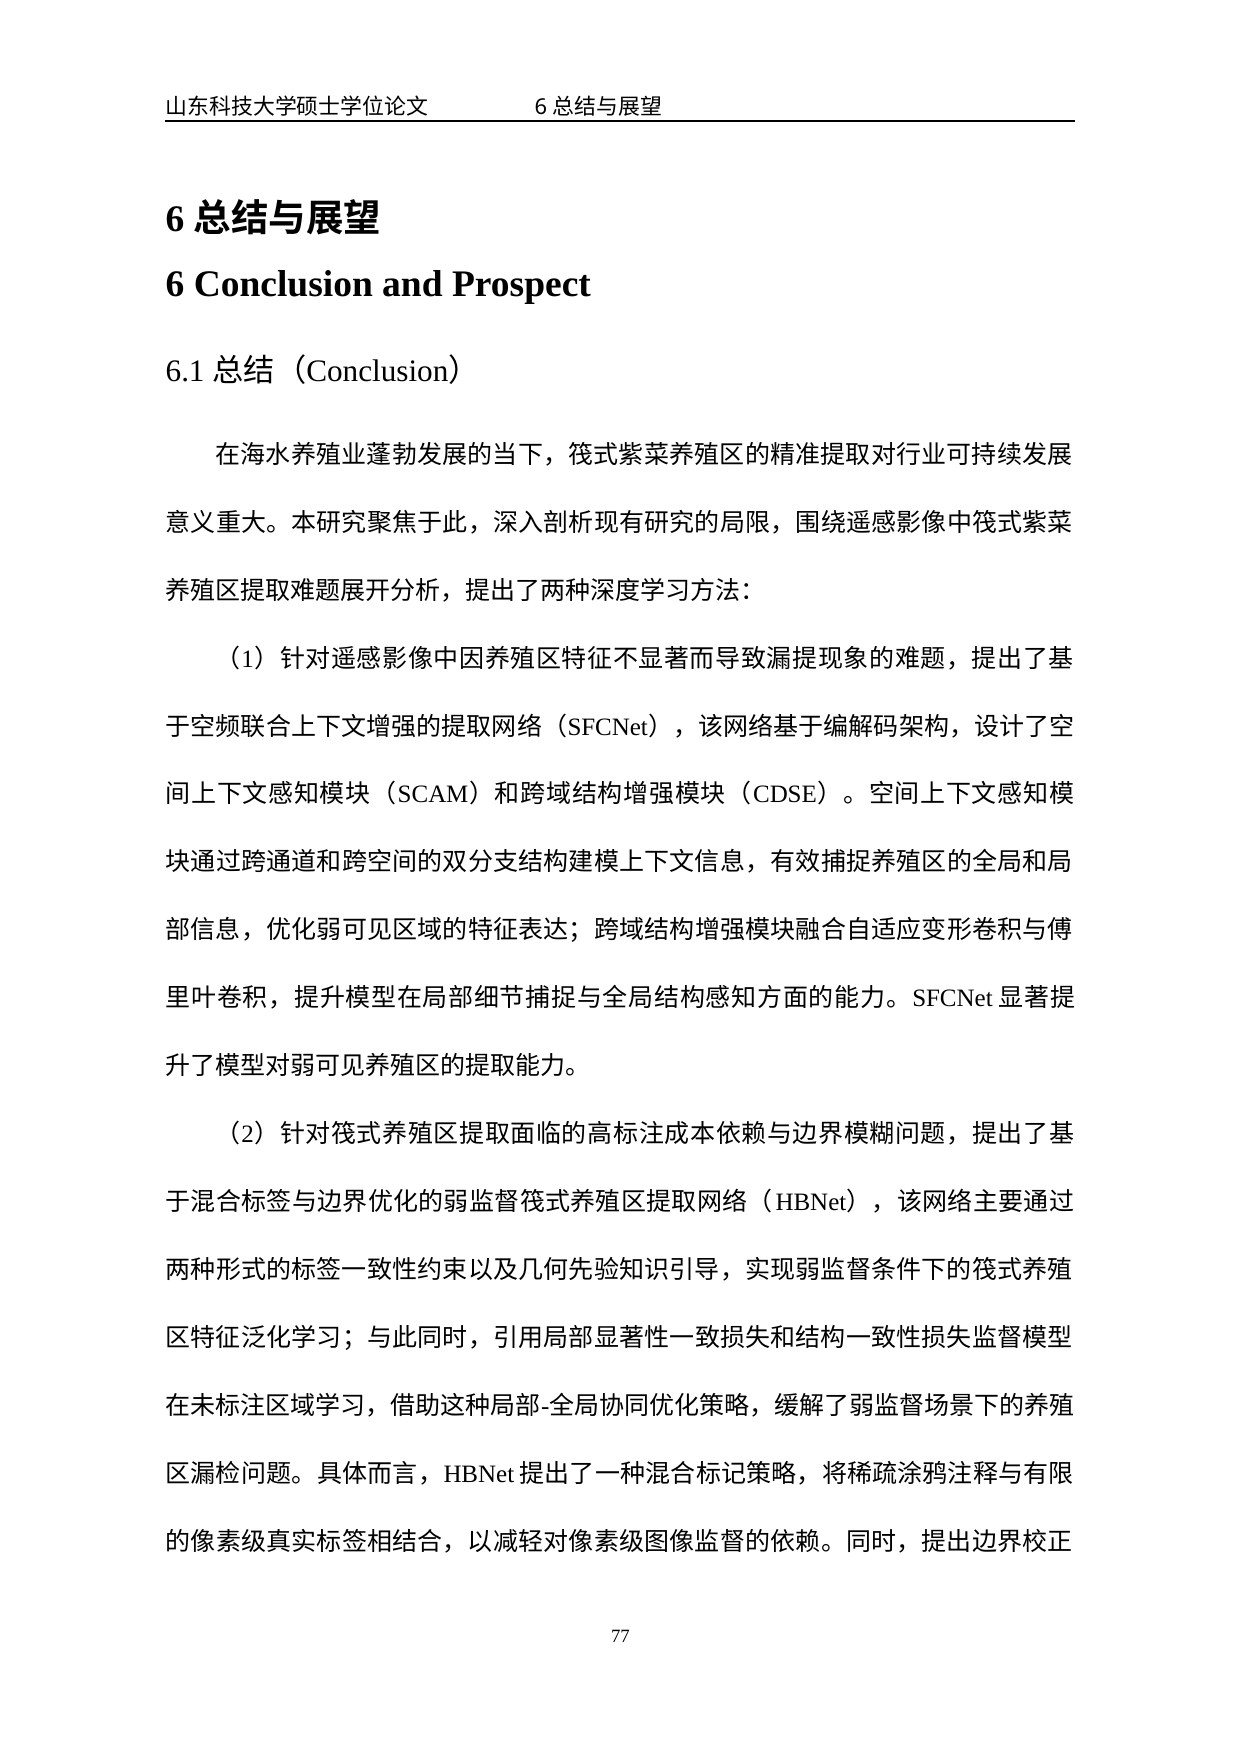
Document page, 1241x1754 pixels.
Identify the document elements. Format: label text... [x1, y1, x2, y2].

subtitle 6.1 总结（Conclusion） [165, 334, 1075, 402]
text （1）针对遥感影像中因养殖区特征不显著而导致漏提现象的难题，提出了基于空频联合上下文增强的提取网络（SFCNet），该网络基于编解码架构，设计了空间上下文感知模块（SCAM）和跨域结构增强模块（CDSE）。空间上下文感知模块通过跨通道和跨空间的双分支结构建模上下文信息，有效捕捉养殖区的全局和局部信息，优化弱可见区域的特征表达；跨域结构增强模块融合自适应变形卷积与傅里叶卷积，提升模型在局部细节捕捉与全局结构感知方面的能力。SFCNet显著提升了模型对弱可见养殖区的提取能力。 [165, 622, 1075, 1098]
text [165, 1098, 1075, 1573]
text 在海水养殖业蓬勃发展的当下，筏式紫菜养殖区的精准提取对行业可持续发展意义重大。本研究聚焦于此，深入剖析现有研究的局限，围绕遥感影像中筏式紫菜养殖区提取难题展开分析，提出了两种深度学习方法： [165, 418, 1075, 622]
subtitle 6 总结与展望 [165, 181, 1075, 249]
text 6 Conclusion and Prospect [165, 249, 1075, 317]
